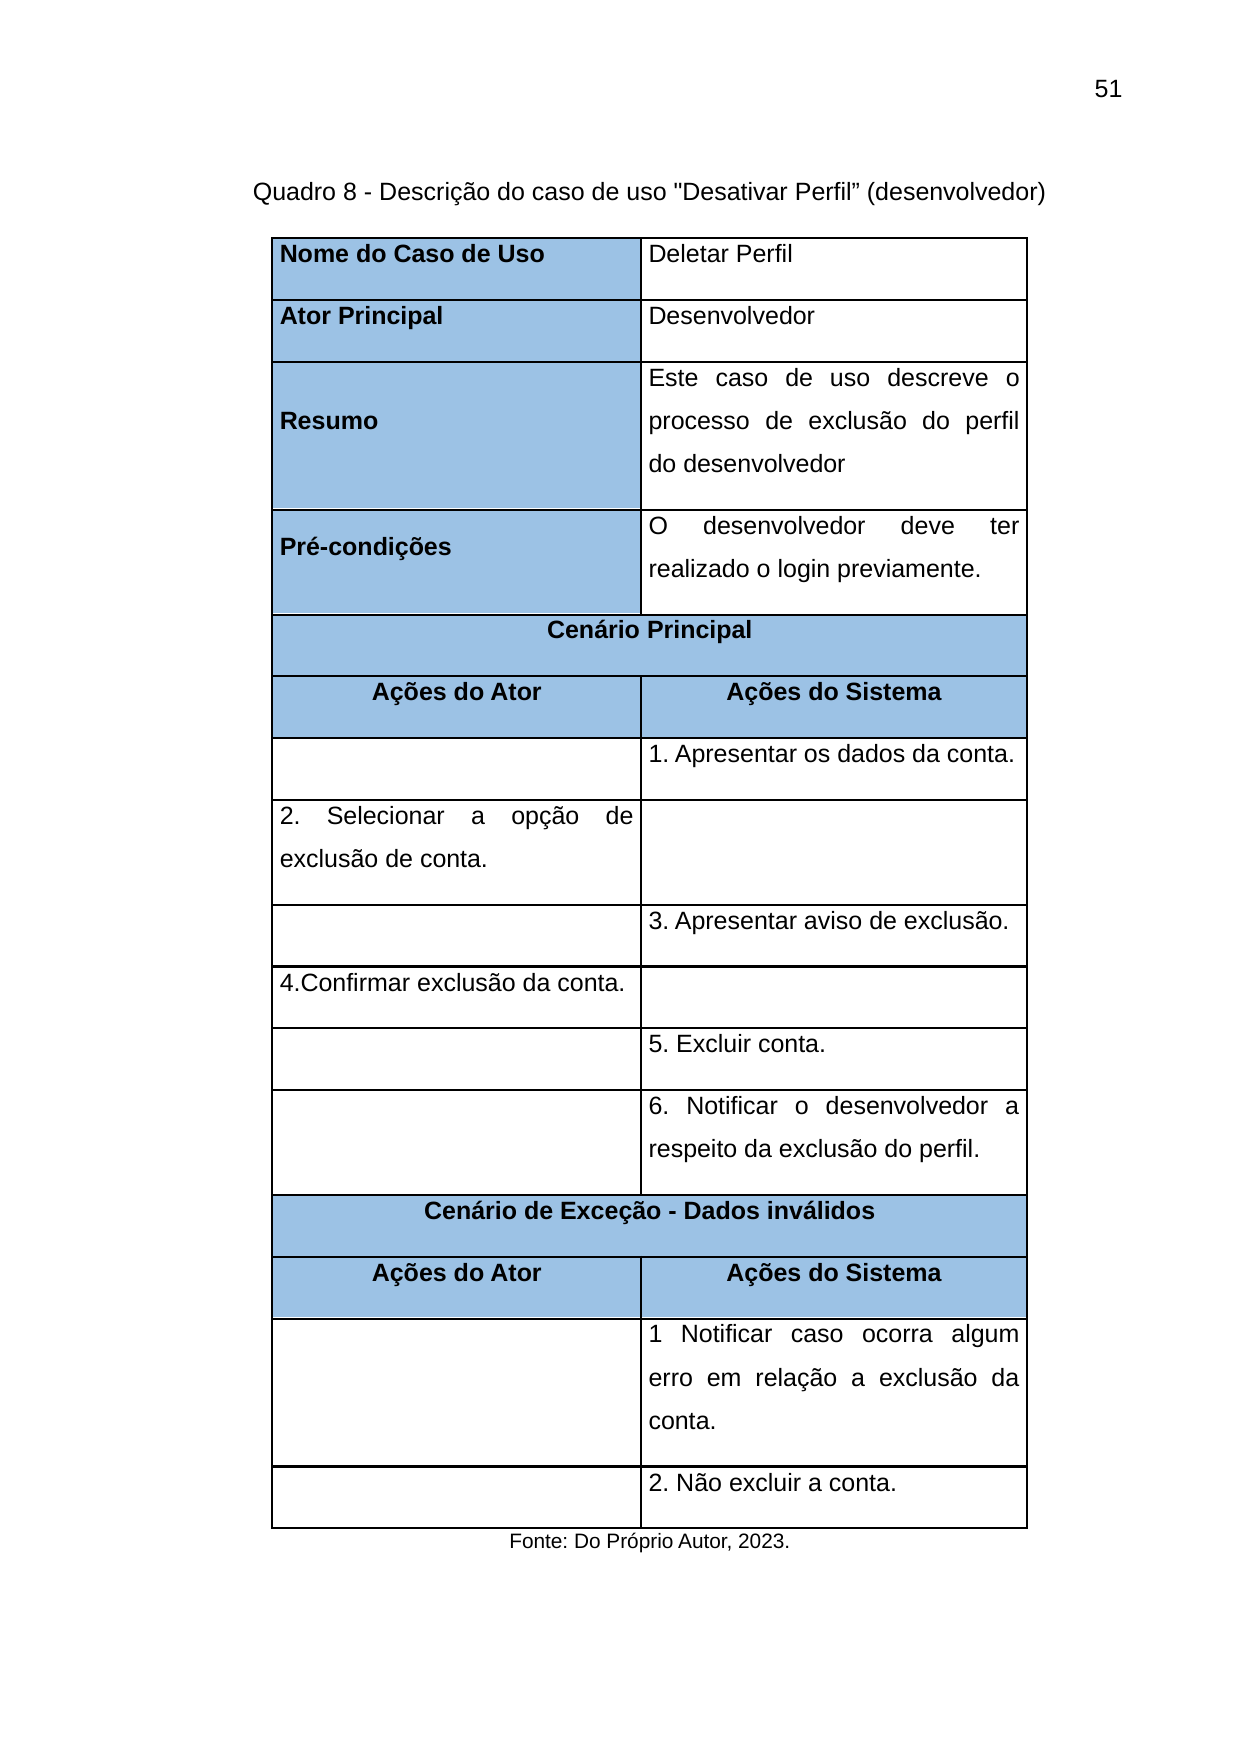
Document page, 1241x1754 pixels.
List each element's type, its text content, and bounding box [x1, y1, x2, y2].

table_cell [273, 906, 640, 965]
table_cell Ações do Sistema [642, 677, 1026, 737]
table_cell 2. Não excluir a conta. [642, 1468, 1026, 1527]
table_cell 1. Apresentar os dados da conta. [642, 739, 1026, 799]
table_cell [273, 739, 640, 799]
table_cell Ações do Ator [273, 677, 640, 737]
table_cell 1 Notificar caso ocorra algum erro em relação a exclusão da conta. [642, 1320, 1026, 1465]
table_cell Este caso de uso descreve o processo de exclusão do perfil do desenvolvedor [642, 363, 1026, 508]
table_cell Desenvolvedor [642, 301, 1026, 361]
table_cell Ações do Ator [273, 1258, 640, 1317]
table_cell 4.Confirmar exclusão da conta. [273, 968, 640, 1027]
table_cell [273, 1091, 640, 1194]
table_cell [273, 1320, 640, 1465]
table_cell Pré-condições [273, 511, 640, 613]
table_cell O desenvolvedor deve ter realizado o login previamente. [642, 511, 1026, 613]
table_cell Cenário de Exceção - Dados inválidos [273, 1196, 1026, 1256]
table_cell [273, 1468, 640, 1527]
table_cell [642, 801, 1026, 904]
table_cell Ações do Sistema [642, 1258, 1026, 1317]
table_header Deletar Perfil [642, 239, 1026, 299]
text Quadro 8 - Descrição do caso de uso "Desativar Perfil” (desenvolvedor) [177, 177, 1122, 206]
table_cell [642, 968, 1026, 1027]
table_cell [273, 1029, 640, 1089]
table_cell Resumo [273, 363, 640, 508]
table_header Nome do Caso de Uso [273, 239, 640, 299]
text Fonte: Do Próprio Autor, 2023. [177, 1529, 1122, 1553]
table_cell 5. Excluir conta. [642, 1029, 1026, 1089]
table_cell Cenário Principal [273, 616, 1026, 675]
table_cell Ator Principal [273, 301, 640, 361]
table_cell 2. Selecionar a opção de exclusão de conta. [273, 801, 640, 904]
table_cell 3. Apresentar aviso de exclusão. [642, 906, 1026, 965]
table_cell 6. Notificar o desenvolvedor a respeito da exclusão do perfil. [642, 1091, 1026, 1194]
